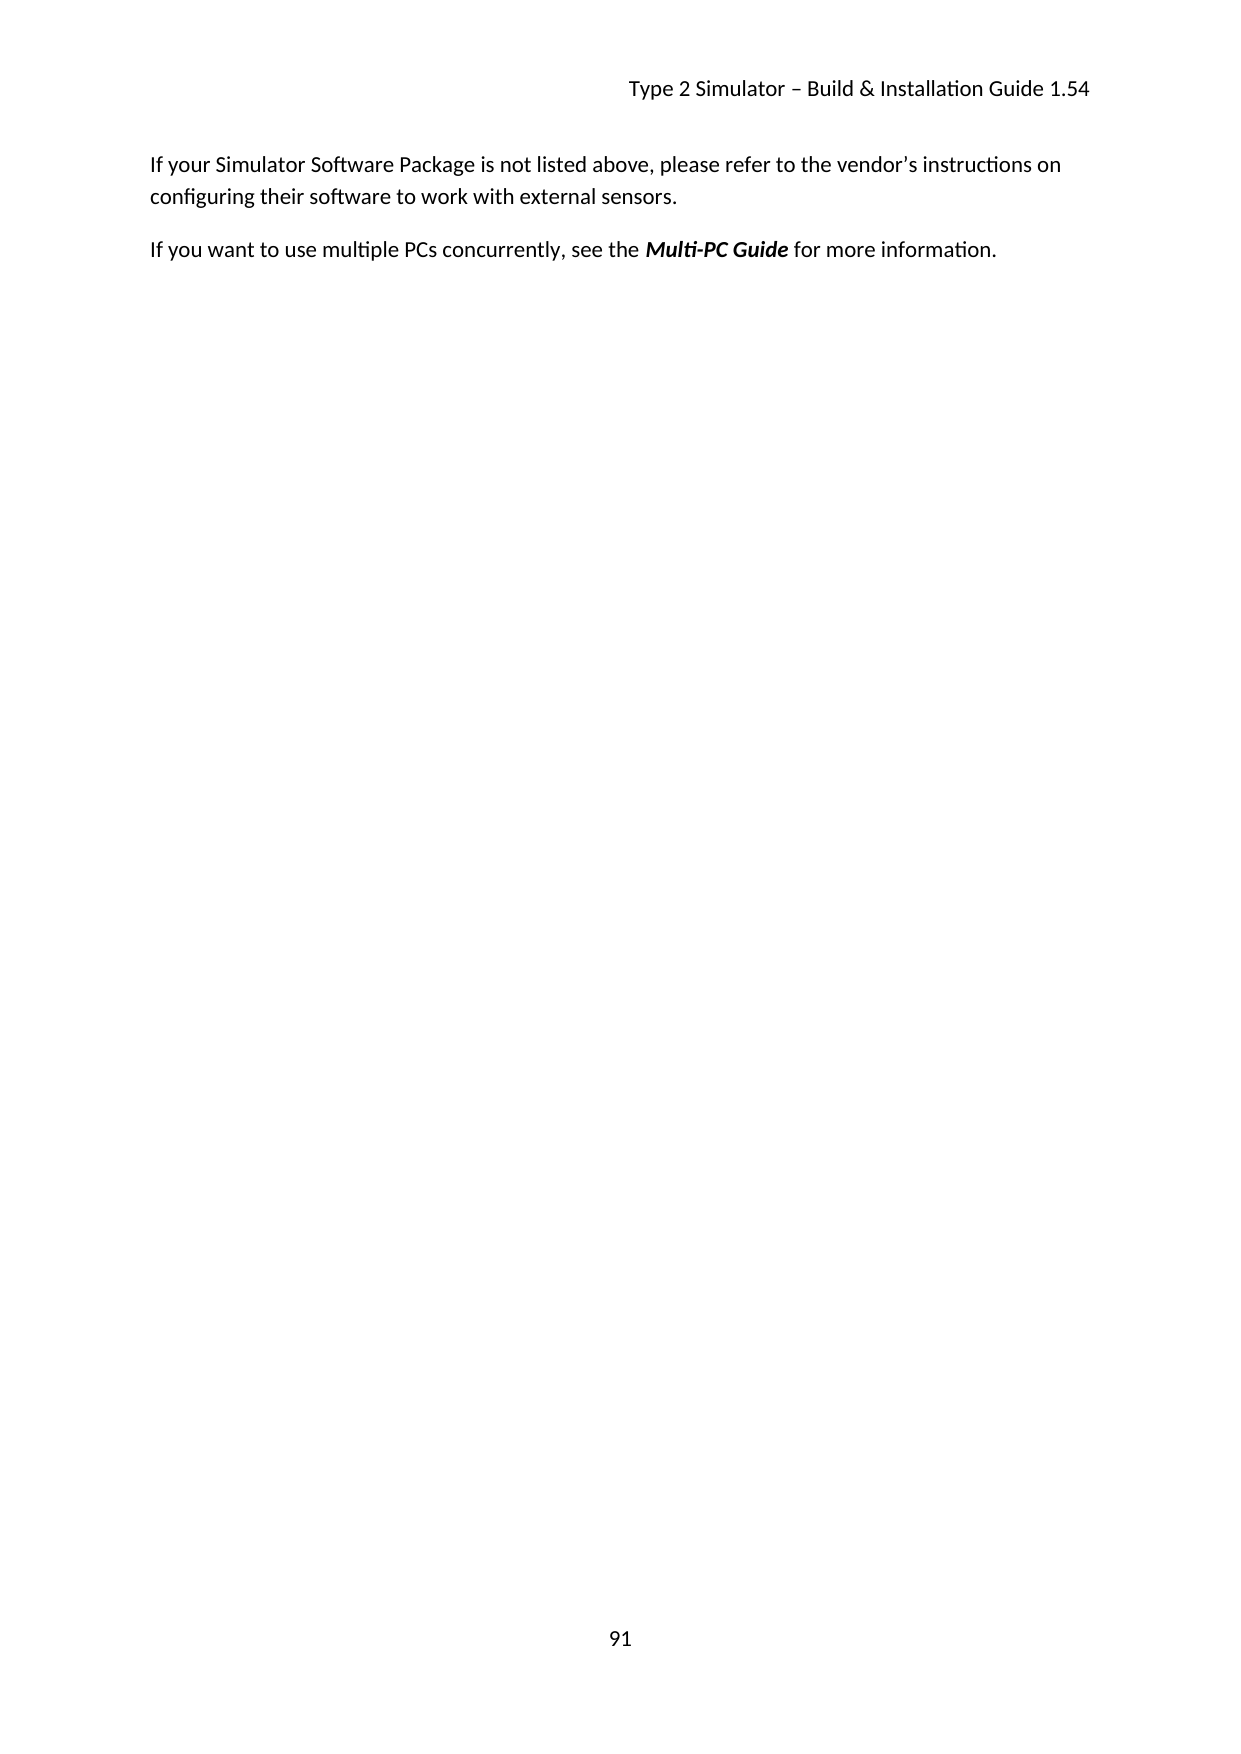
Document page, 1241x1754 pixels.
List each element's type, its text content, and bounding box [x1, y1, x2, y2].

text If you want to use multiple PCs concurrently, see the Multi-PC Guide for more information. [150, 235, 1090, 263]
text If your Simulator Software Package is not listed above, please refer to the vendor’s instructions on configuring their software to work with external sensors. [150, 150, 1090, 210]
